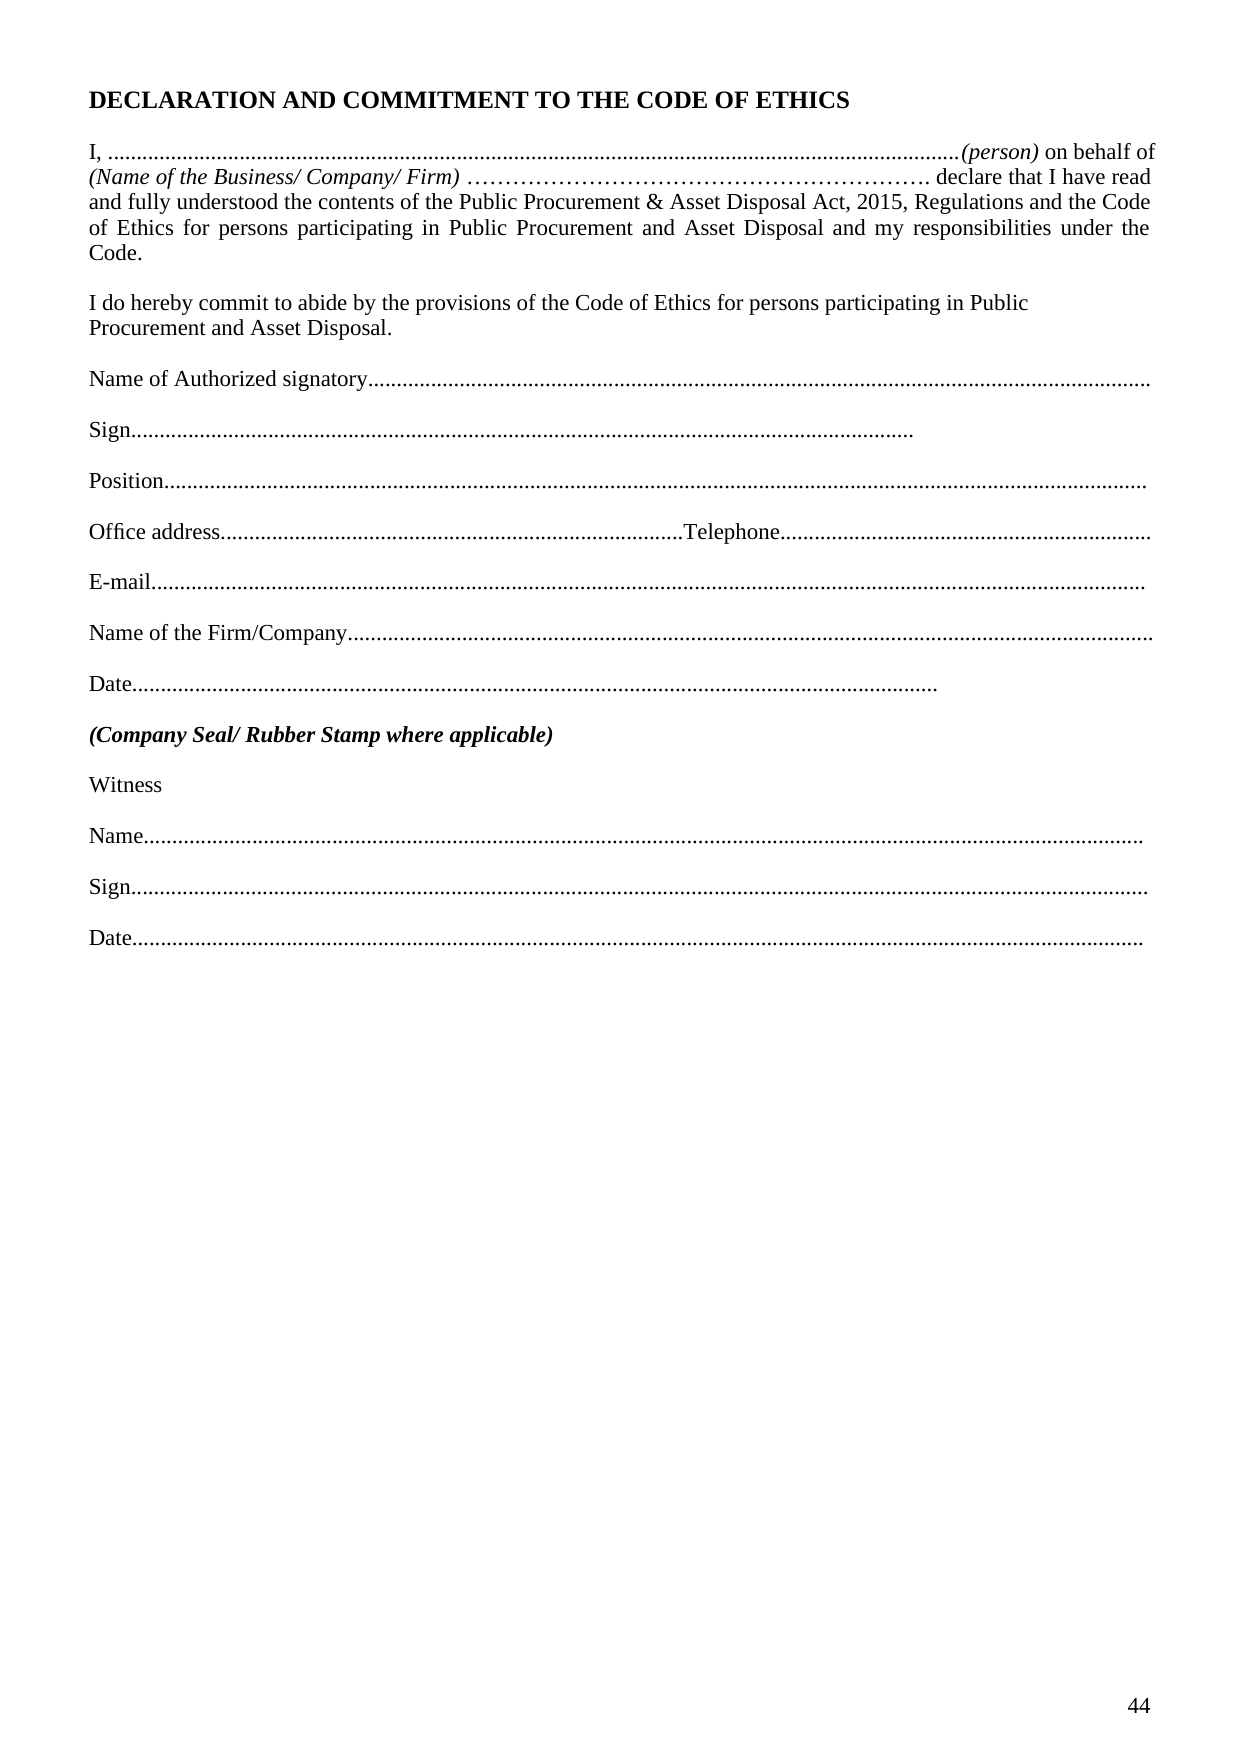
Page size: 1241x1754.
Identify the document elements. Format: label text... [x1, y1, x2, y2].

text Sign......................................................................................................................................... [88, 416, 1180, 442]
text Sign.................................................................................................................................................................................. [88, 873, 1180, 899]
text I, .....................................................................................................................................................(person) on behalf of [88, 138, 1180, 164]
text Date................................................................................................................................................................................. [88, 924, 1180, 950]
text Witness Name............................................................................................................................................................................... [88, 772, 1147, 849]
text Ofﬁce address.................................................................................Telephone................................................................. [88, 518, 1180, 544]
subtitle (Company Seal/ Rubber Stamp where applicable) [88, 721, 1180, 747]
text E-mail.............................................................................................................................................................................. [88, 568, 1180, 595]
text Name of the Firm/Company............................................................................................................................................. [88, 619, 1180, 646]
text I do hereby commit to abide by the provisions of the Code of Ethics for persons participating in Public Procurement and Asset Disposal. [88, 291, 1152, 341]
text Date............................................................................................................................................. [88, 670, 1180, 696]
text (Name of the Business/ Company/ Firm) ……………………………………………………. declare that I have read and fully understood the contents of the Public Procurement & Asset Disposal Act, 2015, Regulations and the Code of Ethics for persons participating in Public Procurement and Asset Disposal and my responsibilities under the Code. [88, 165, 1151, 265]
text Name of Authorized signatory......................................................................................................................................... [88, 365, 1180, 392]
text Position............................................................................................................................................................................ [88, 467, 1180, 493]
text DECLARATION AND COMMITMENT TO THE CODE OF ETHICS [88, 85, 1180, 114]
